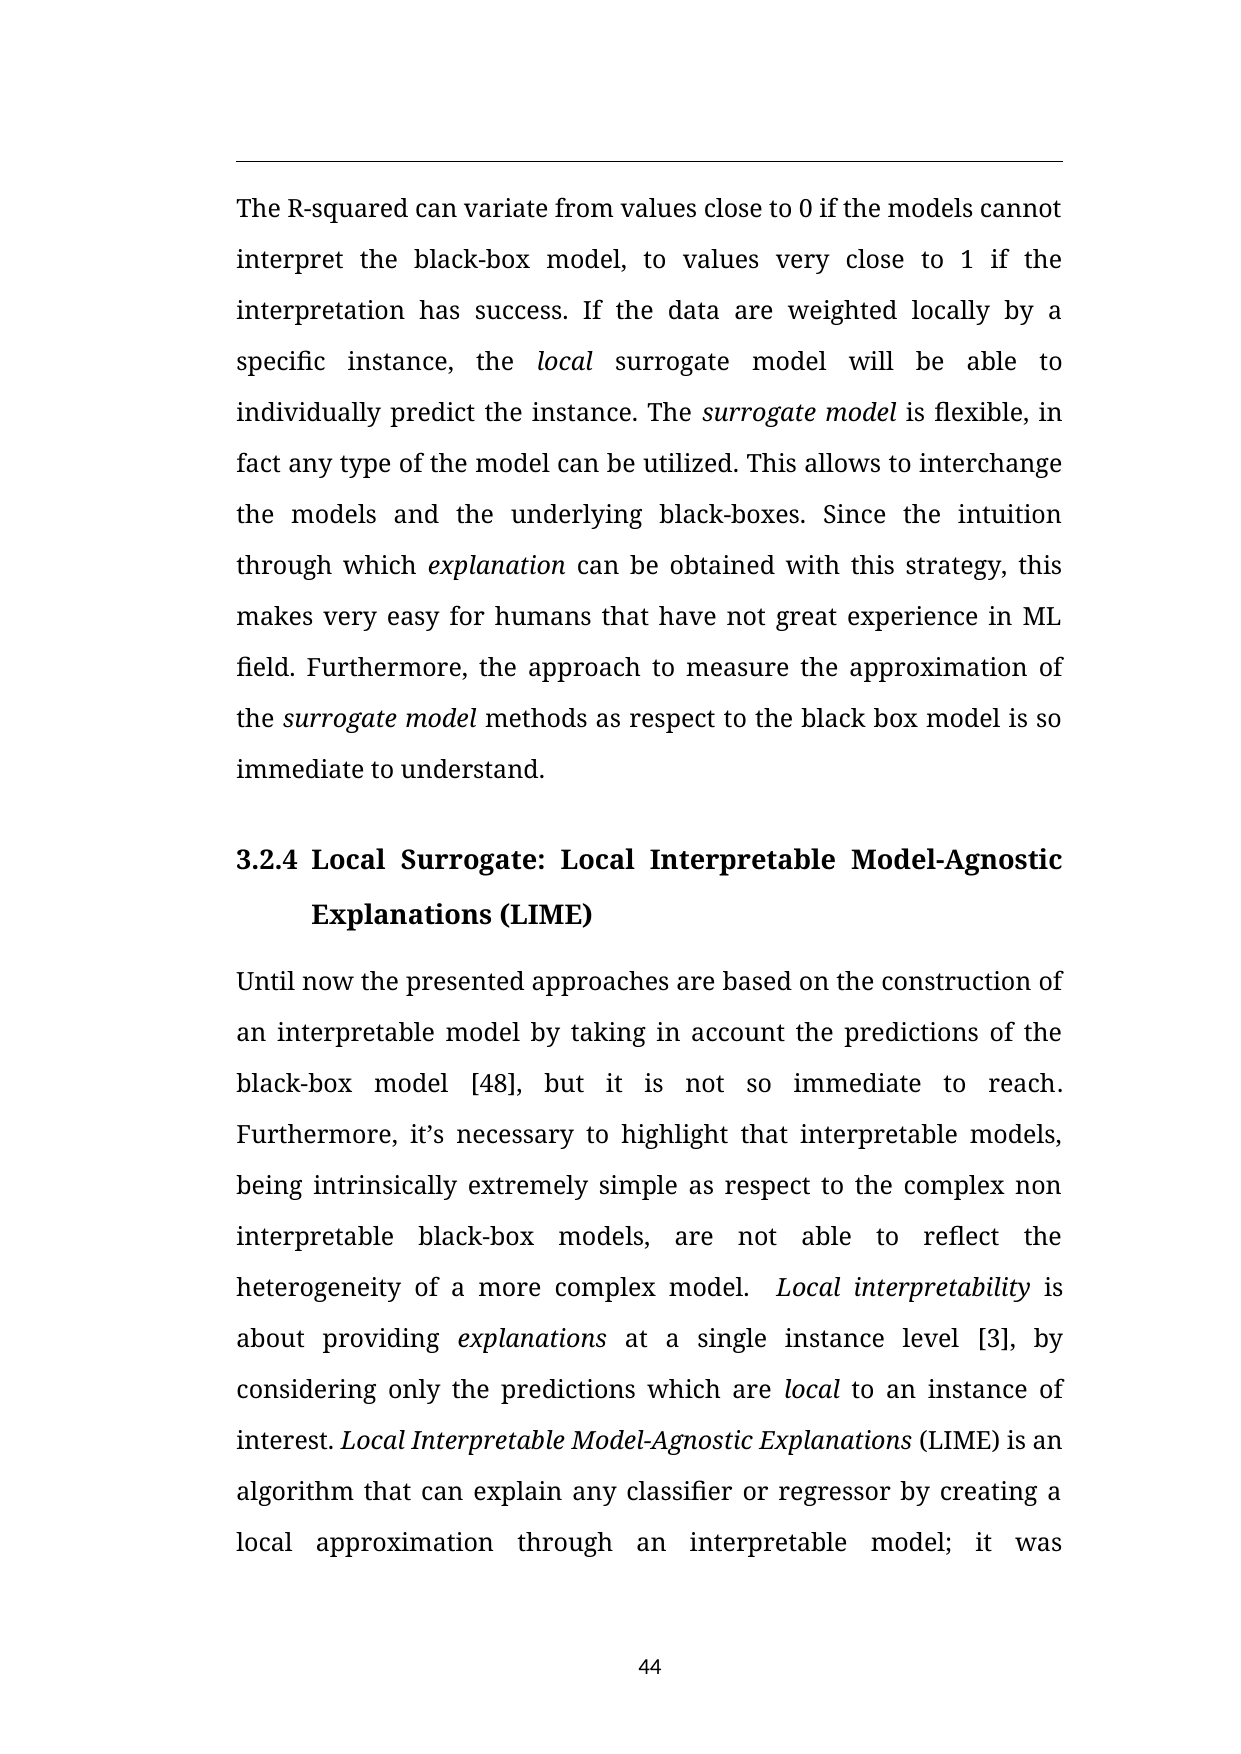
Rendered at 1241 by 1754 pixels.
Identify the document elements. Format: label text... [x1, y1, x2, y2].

subtitle Local Surrogate: Local Interpretable Model-Agnostic Explanations (LIME) [236, 840, 1063, 932]
list The R-squared can variate from values close to 0 if the models cannot interpret the black-box model, to values very close to 1 if the interpretation has success. If the data are weighted locally by a specific instance, the local surrogate model will be able to individually predict the instance. The surrogate model is flexible, in fact any type of the model can be utilized. This allows to interchange the models and the underlying black-boxes. Since the intuition through which explanation can be obtained with this strategy, this makes very easy for humans that have not great experience in ML field. Furthermore, the approach to measure the approximation of the surrogate model methods as respect to the black box model is so immediate to understand. [236, 190, 1063, 786]
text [236, 963, 1063, 1559]
